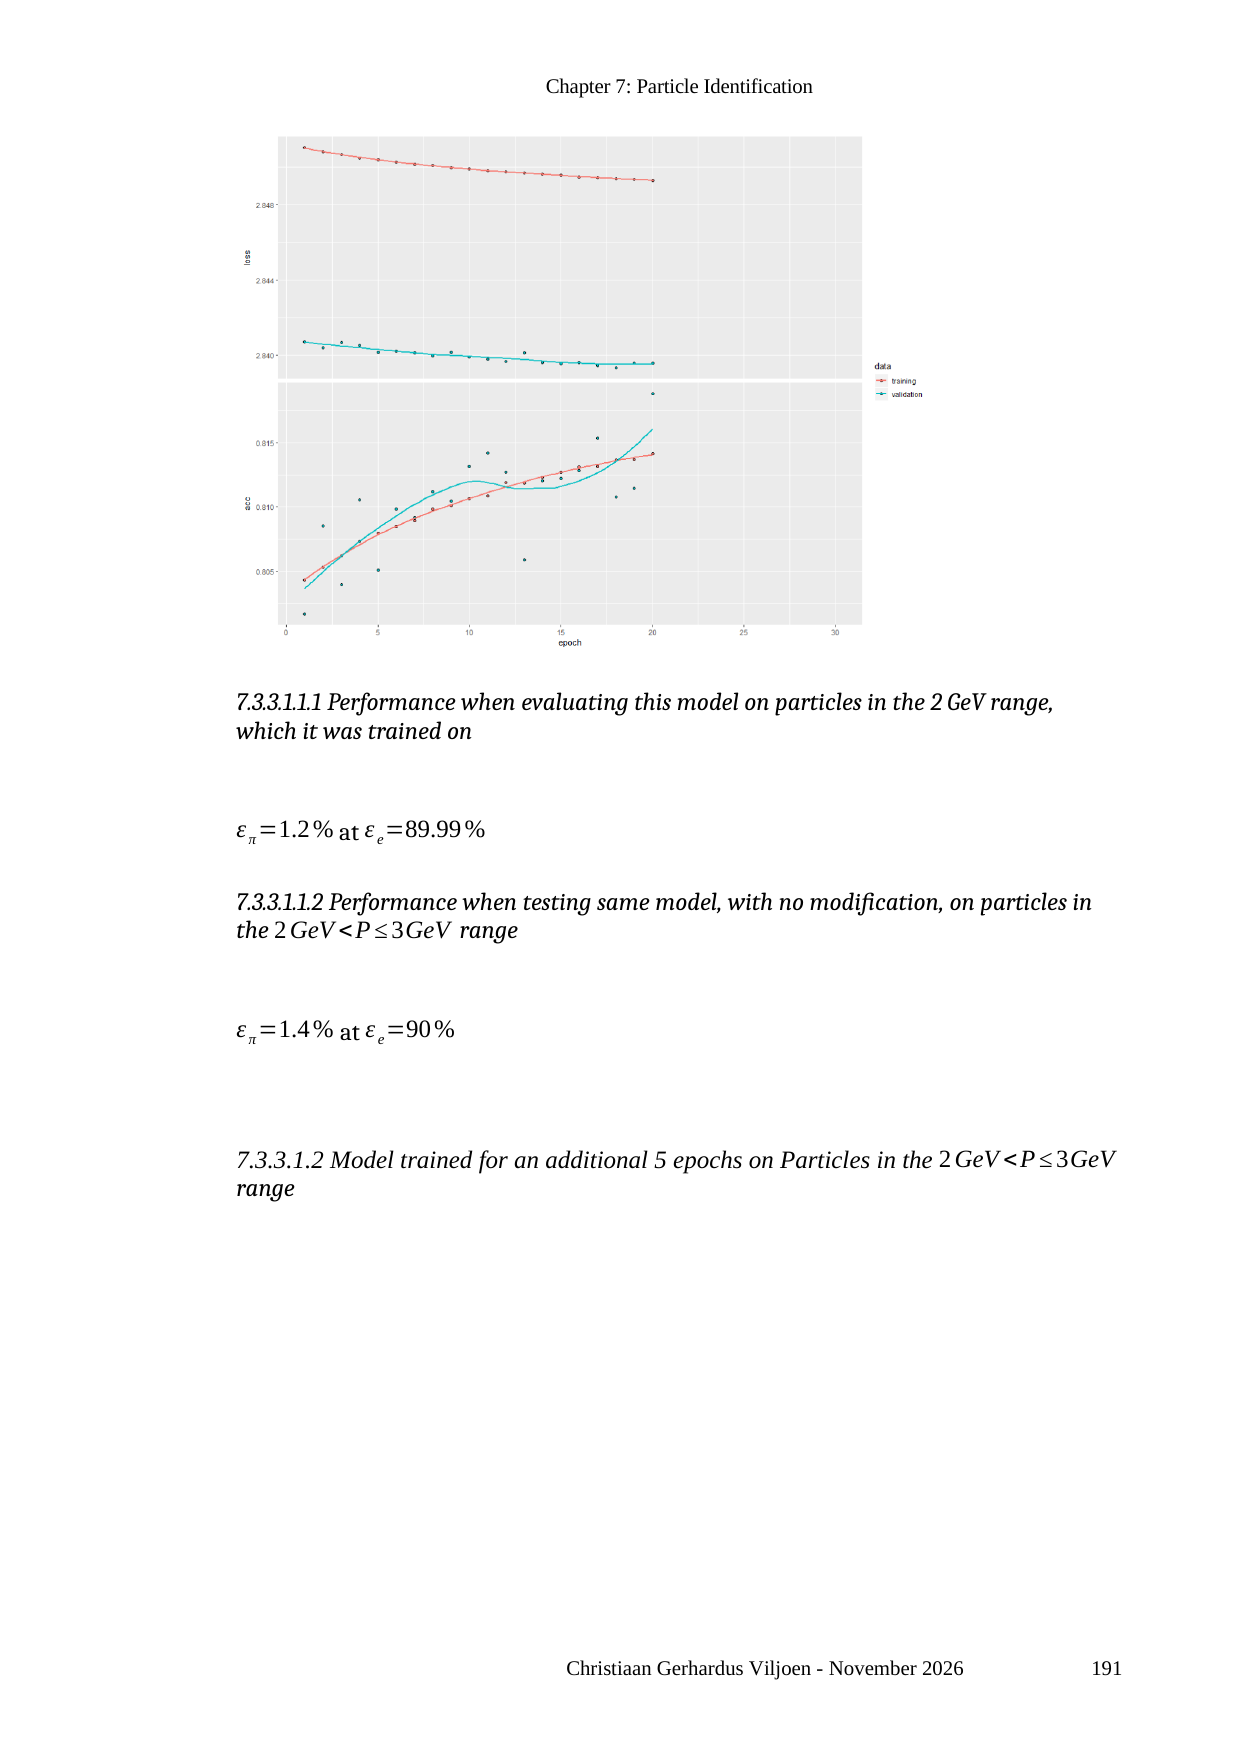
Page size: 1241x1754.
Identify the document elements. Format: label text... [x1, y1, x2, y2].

picture [236, 135, 929, 648]
text at [236, 1015, 1122, 1048]
subtitle Performance when evaluating this model on particles in the 2 GeV range, which it was trained on [236, 688, 1122, 745]
subtitle Performance when testing same model, with no modification, on particles in the range [236, 888, 1122, 945]
subtitle Model trained for an additional 5 epochs on Particles in the range [236, 1145, 1122, 1203]
text at [236, 815, 1122, 848]
